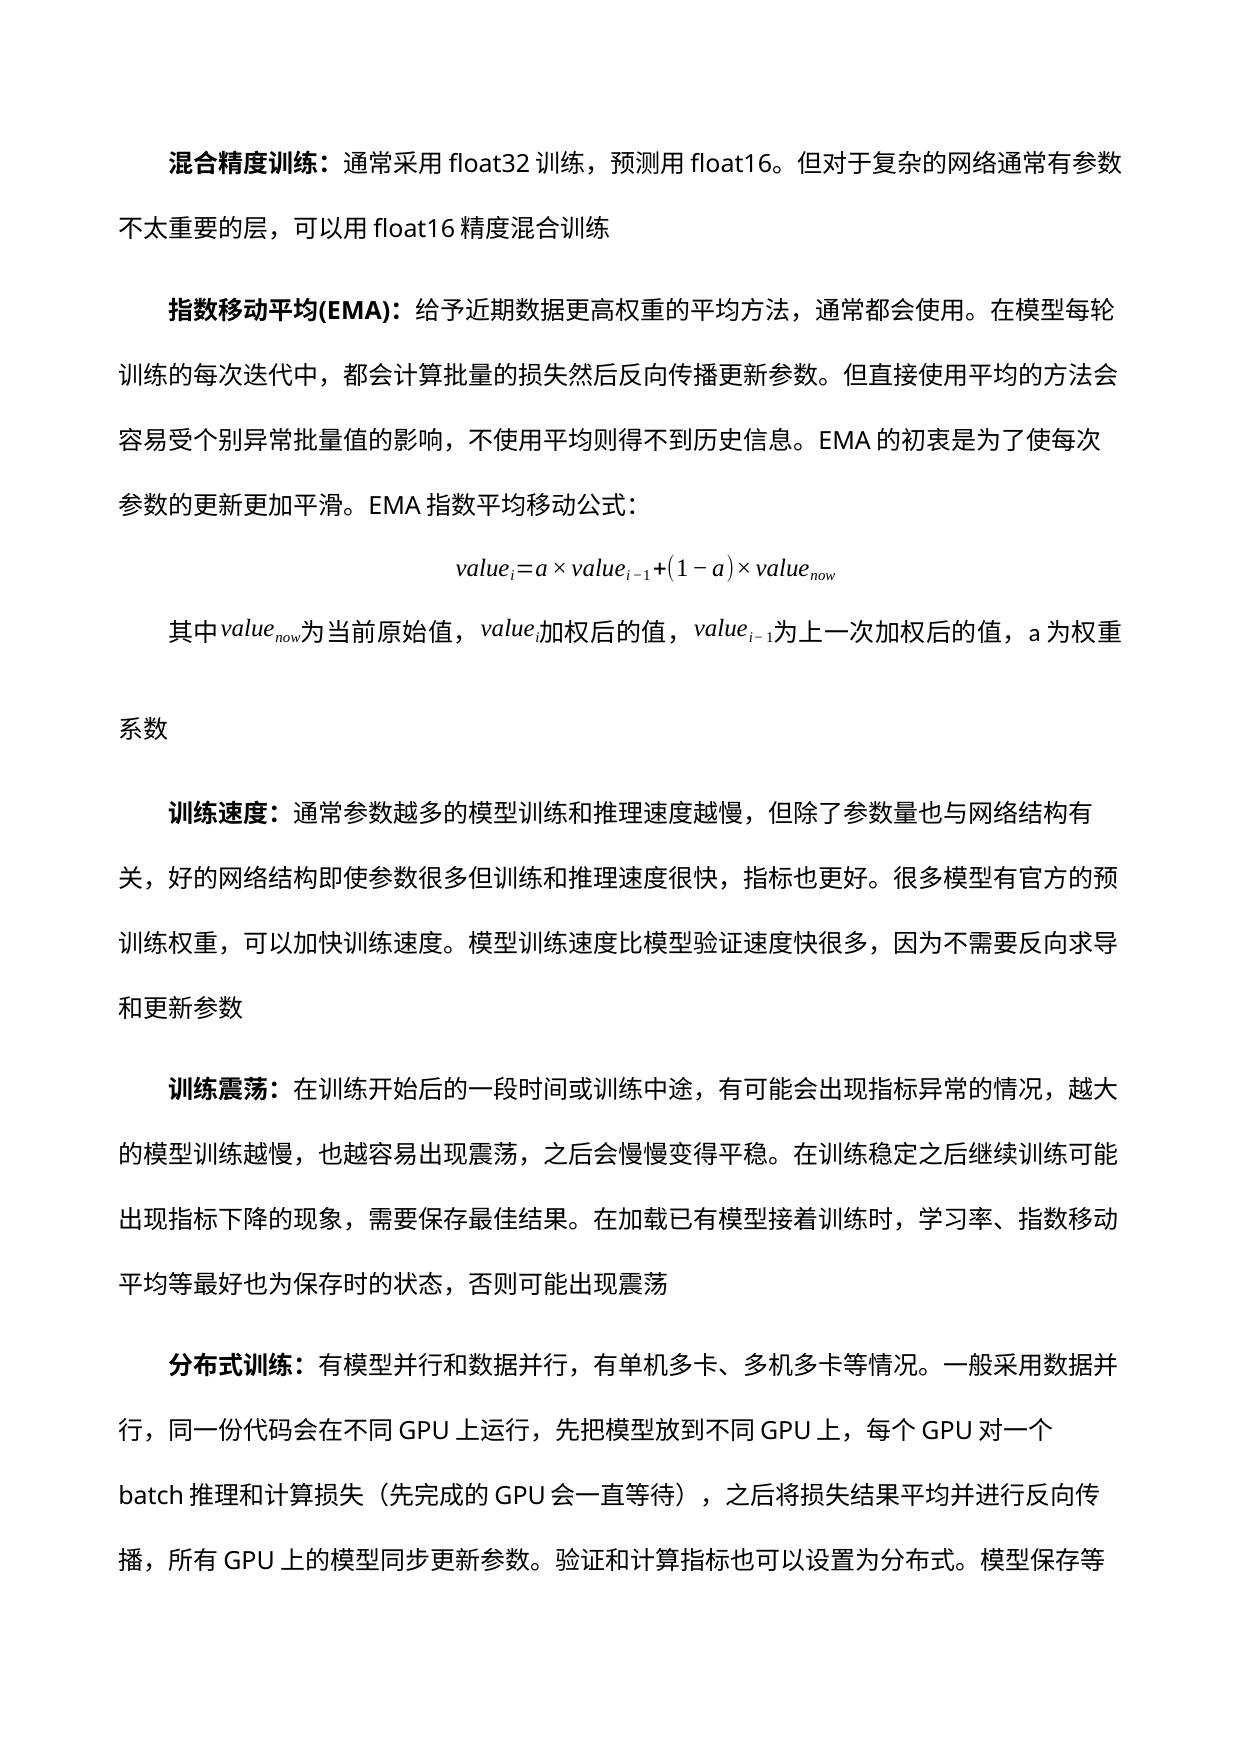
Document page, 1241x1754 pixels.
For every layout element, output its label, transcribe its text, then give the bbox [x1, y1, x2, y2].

text 指数移动平均(EMA)：给予近期数据更高权重的平均方法，通常都会使用。在模型每轮训练的每次迭代中，都会计算批量的损失然后反向传播更新参数。但直接使用平均的方法会容易受个别异常批量值的影响，不使用平均则得不到历史信息。EMA的初衷是为了使每次参数的更新更加平滑。EMA指数平均移动公式： [118, 276, 1122, 536]
text 混合精度训练：通常采用float32训练，预测用float16。但对于复杂的网络通常有参数不太重要的层，可以用float16精度混合训练 [118, 129, 1122, 259]
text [118, 1331, 1122, 1591]
text 其中为当前原始值，加权后的值，为上一次加权后的值，a为权重系数 [118, 598, 1122, 761]
text 训练震荡：在训练开始后的一段时间或训练中途，有可能会出现指标异常的情况，越大的模型训练越慢，也越容易出现震荡，之后会慢慢变得平稳。在训练稳定之后继续训练可能出现指标下降的现象，需要保存最佳结果。在加载已有模型接着训练时，学习率、指数移动平均等最好也为保存时的状态，否则可能出现震荡 [118, 1055, 1122, 1315]
text 训练速度：通常参数越多的模型训练和推理速度越慢，但除了参数量也与网络结构有关，好的网络结构即使参数很多但训练和推理速度很快，指标也更好。很多模型有官方的预训练权重，可以加快训练速度。模型训练速度比模型验证速度快很多，因为不需要反向求导和更新参数 [118, 779, 1122, 1039]
